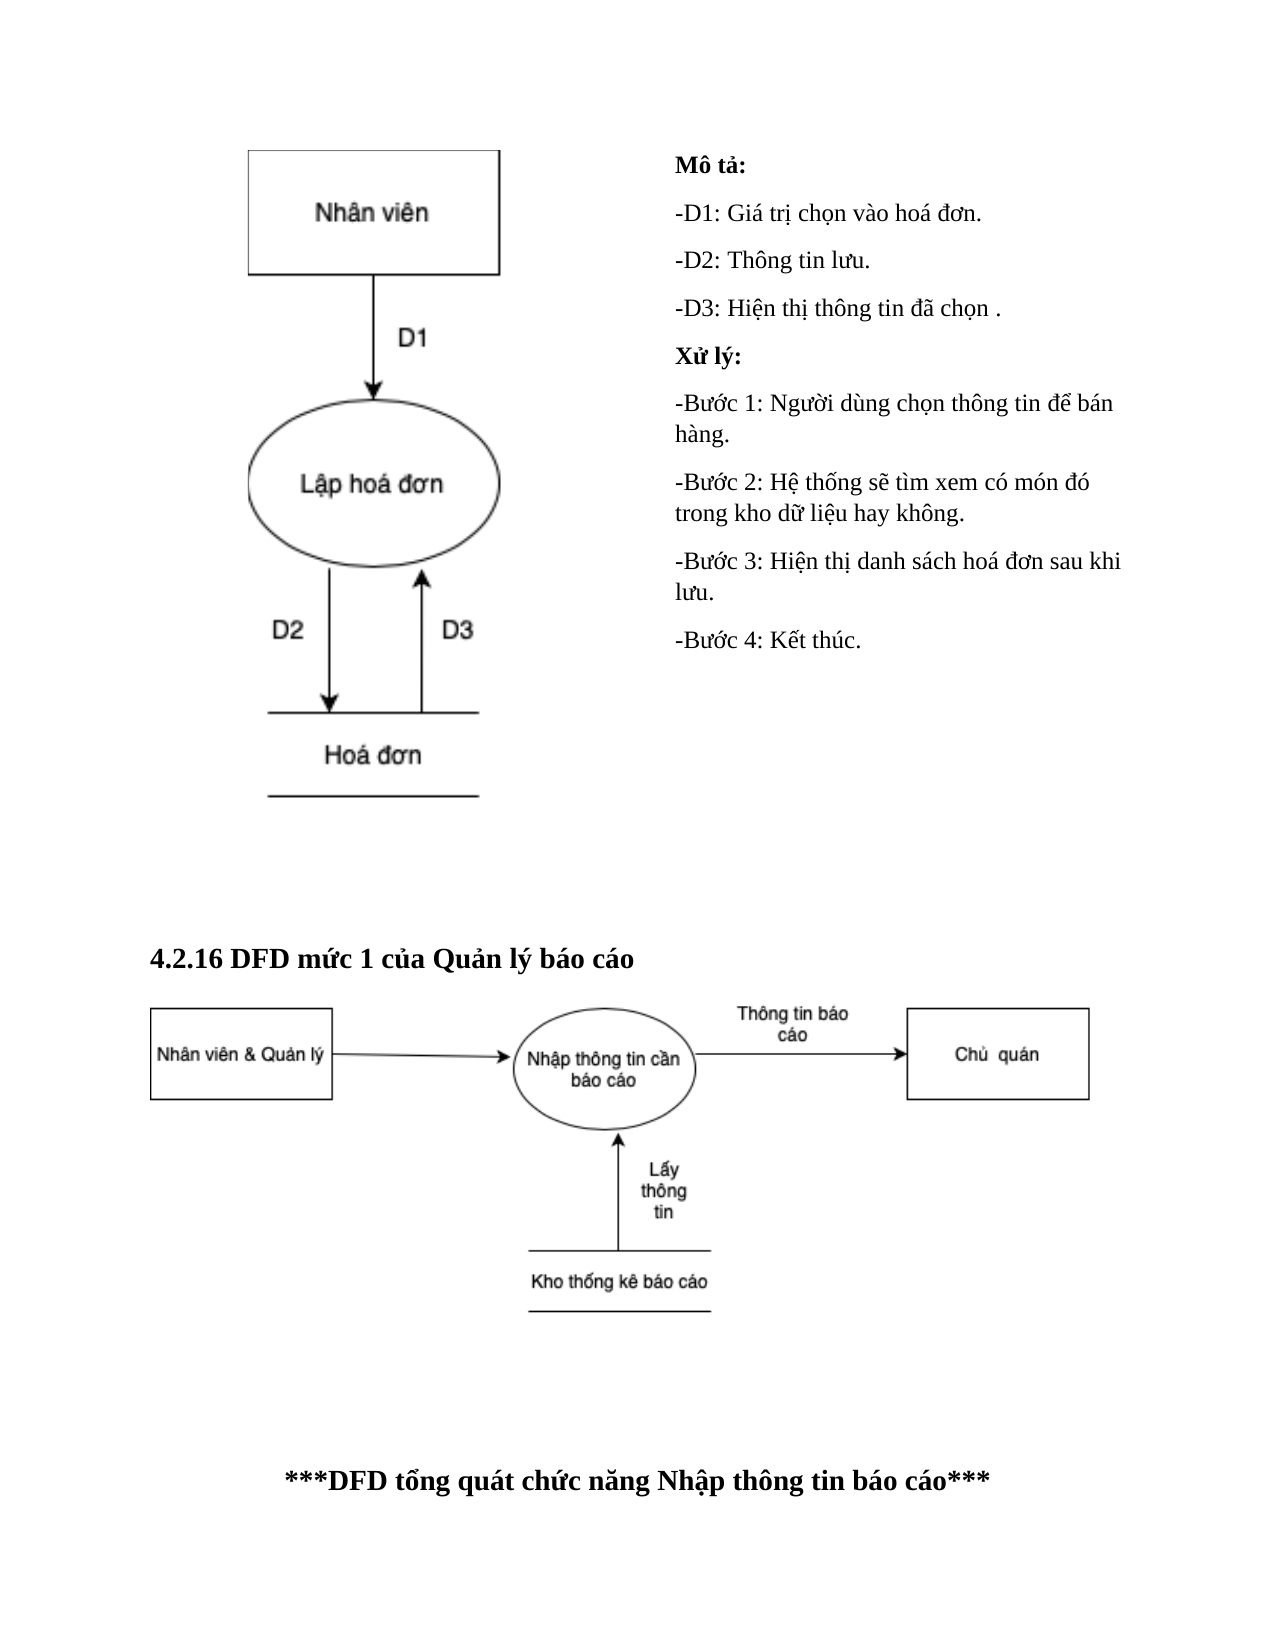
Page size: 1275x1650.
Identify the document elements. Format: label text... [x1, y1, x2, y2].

text -Bước 2: Hệ thống sẽ tìm xem có món đó trong kho dữ liệu hay không. [675, 467, 1125, 527]
text ***DFD tổng quát chức năng Nhập thông tin báo cáo*** [150, 1463, 1125, 1497]
text -Bước 3: Hiện thị danh sách hoá đơn sau khi lưu. [675, 546, 1125, 606]
text -D1: Giá trị chọn vào hoá đơn. [675, 198, 1125, 226]
text -D3: Hiện thị thông tin đã chọn . [675, 293, 1125, 322]
text -Bước 4: Kết thúc. [675, 625, 1125, 653]
text Xử lý: [675, 341, 1125, 369]
text -D2: Thông tin lưu. [675, 245, 1125, 274]
text 4.2.16 DFD mức 1 của Quản lý báo cáo [150, 941, 1125, 975]
text -Bước 1: Người dùng chọn thông tin để bán hàng. [675, 388, 1125, 448]
picture [150, 1002, 1090, 1314]
picture [247, 150, 503, 800]
text Mô tả: [675, 150, 1125, 179]
